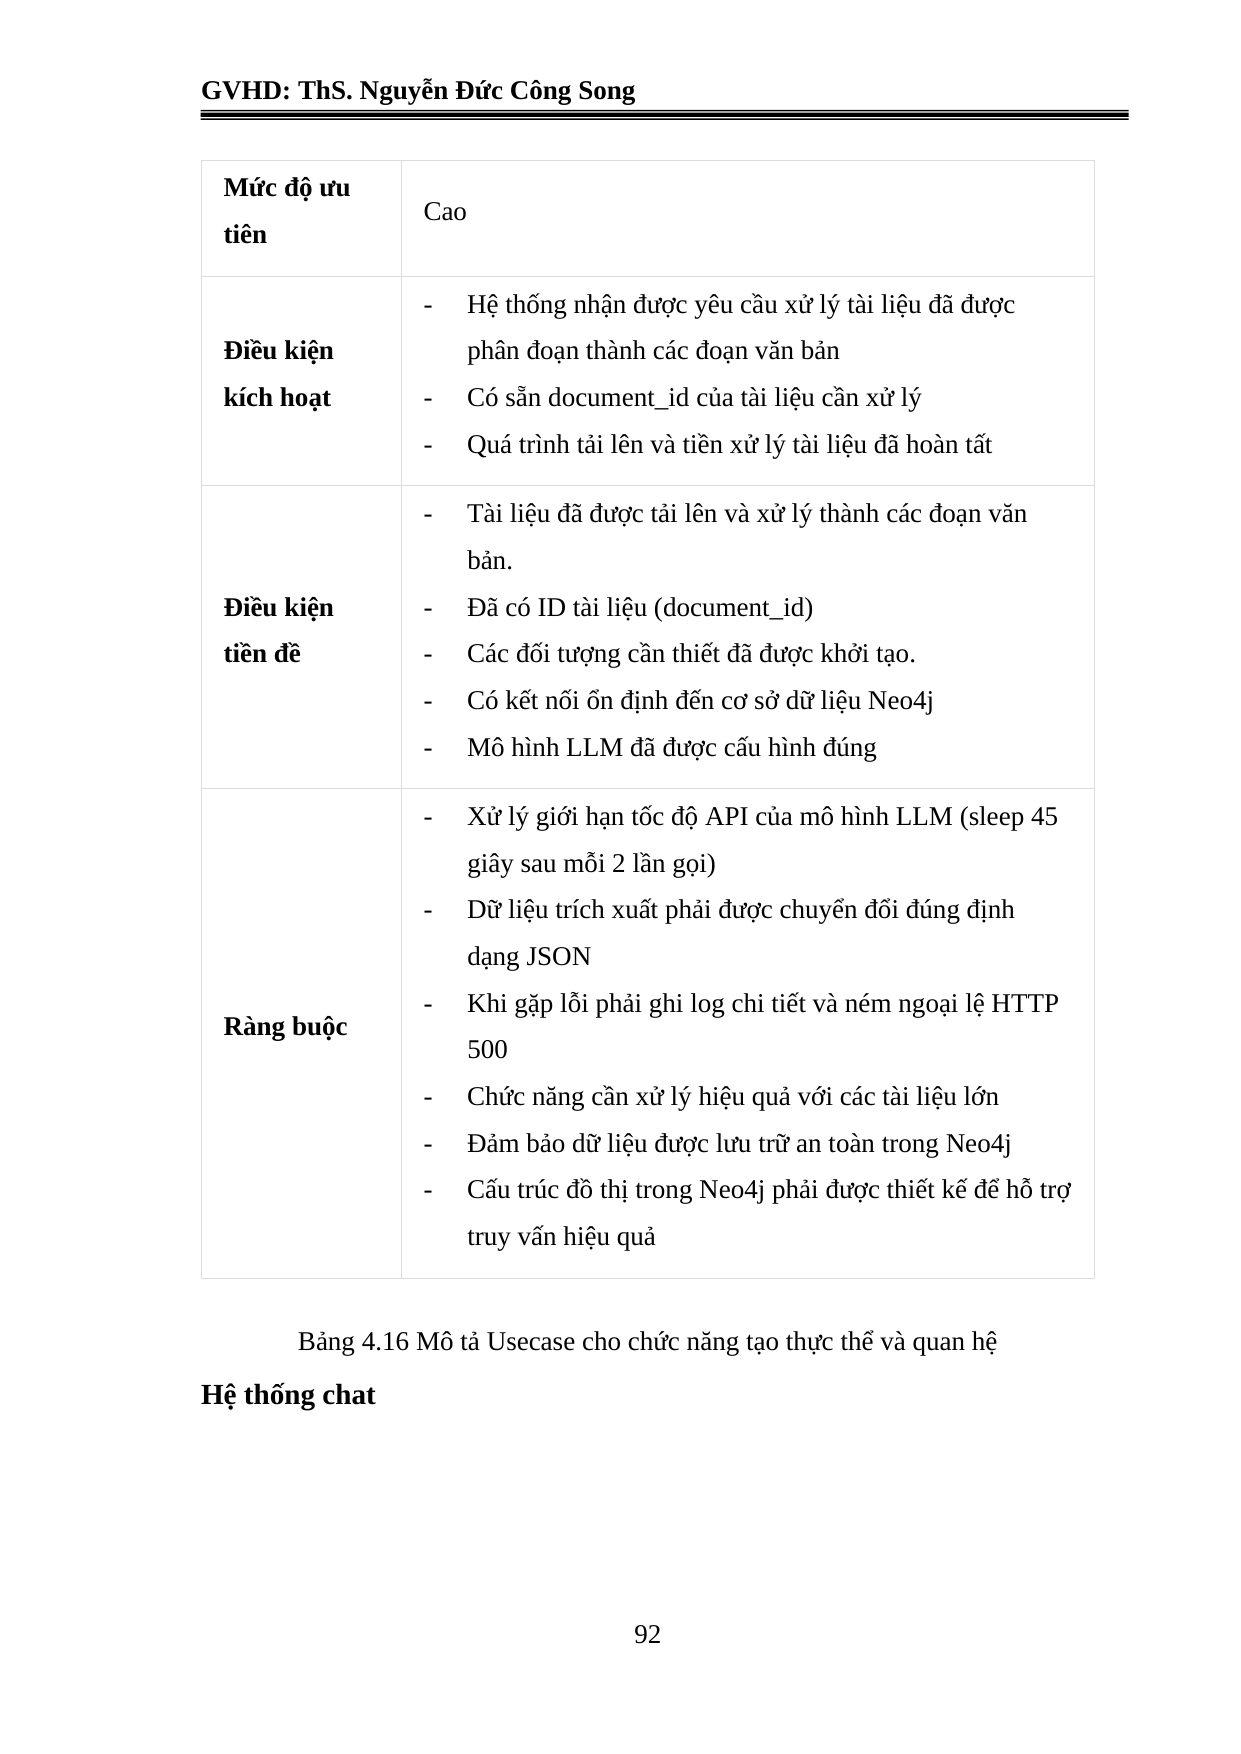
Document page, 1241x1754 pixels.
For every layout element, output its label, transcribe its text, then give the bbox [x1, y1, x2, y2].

list Hệ thống chat [201, 1377, 1094, 1411]
table_cell Mức độ ưu tiên [202, 161, 401, 276]
table_cell Xử lý giới hạn tốc độ API của mô hình LLM (sleep 45 giây sau mỗi 2 lần gọi) Dữ liệu trích xuất phải được chuyển đổi đúng định dạng JSON Khi gặp lỗi phải ghi log chi tiết và ném ngoại lệ HTTP 500 Chức năng cần xử lý hiệu quả với các tài liệu lớn Đảm bảo dữ liệu được lưu trữ an toàn trong Neo4j Cấu trúc đồ thị trong Neo4j phải được thiết kế để hỗ trợ truy vấn hiệu quả [402, 789, 1094, 1278]
table_cell Tài liệu đã được tải lên và xử lý thành các đoạn văn bản. Đã có ID tài liệu (document_id) Các đối tượng cần thiết đã được khởi tạo. Có kết nối ổn định đến cơ sở dữ liệu Neo4j Mô hình LLM đã được cấu hình đúng [402, 486, 1094, 788]
table_cell Ràng buộc [202, 789, 401, 1278]
table_cell Cao [402, 161, 1094, 276]
table_cell Điều kiện tiền đề [202, 486, 401, 788]
table_cell Hệ thống nhận được yêu cầu xử lý tài liệu đã được phân đoạn thành các đoạn văn bản Có sẵn document_id của tài liệu cần xử lý Quá trình tải lên và tiền xử lý tài liệu đã hoàn tất [402, 277, 1094, 485]
table_cell Điều kiện kích hoạt [202, 277, 401, 485]
text Bảng 4.16 Mô tả Usecase cho chức năng tạo thực thể và quan hệ [201, 1326, 1094, 1357]
